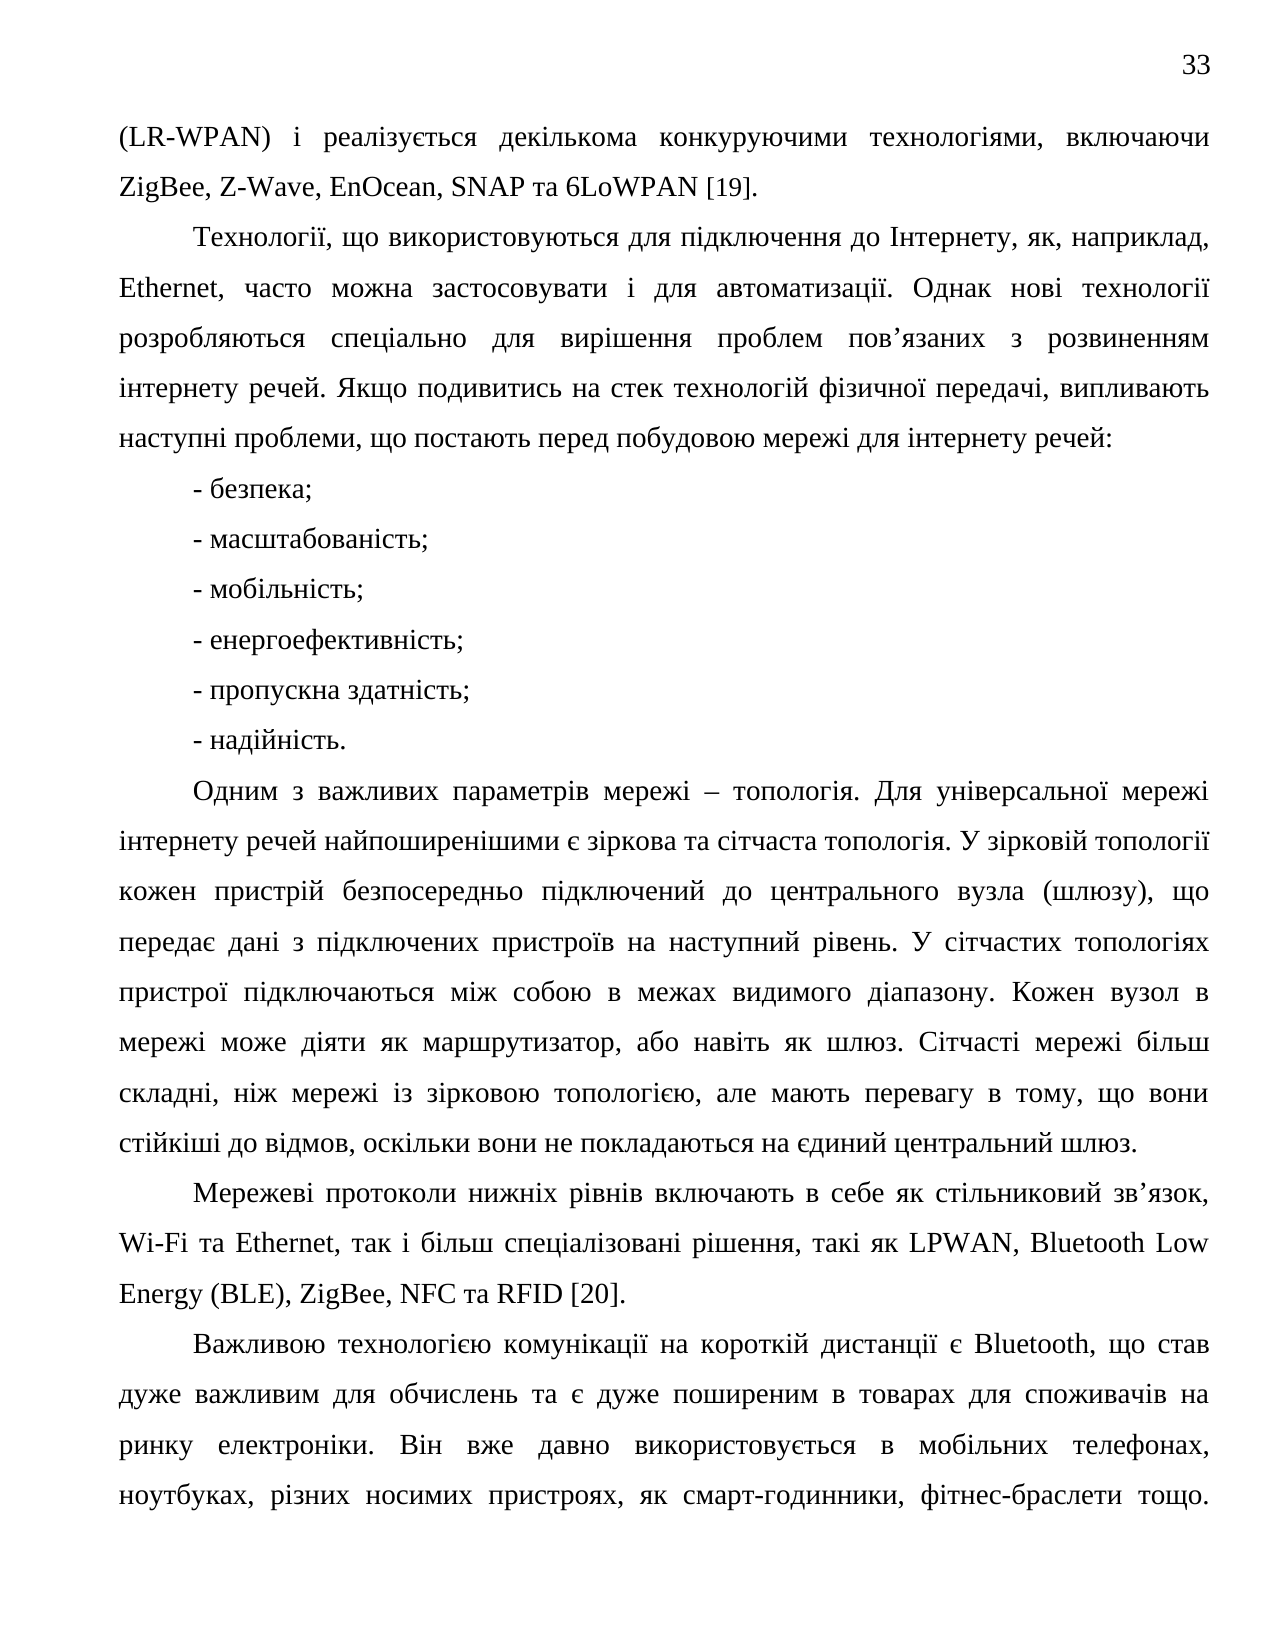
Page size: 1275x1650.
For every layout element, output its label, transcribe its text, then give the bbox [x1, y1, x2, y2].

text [119, 119, 1211, 203]
list мобільність; [133, 572, 1211, 605]
list пропускна здатність; [133, 672, 1211, 706]
text Одним з важливих параметрів мережі – топологія. Для універсальної мережі інтернету речей найпоширенішими є зіркова та сітчаста топологія. У зірковій топології кожен пристрій безпосередньо підключений до центрального вузла (шлюзу), що передає дані з підключених пристроїв на наступний рівень. У сітчастих топологіях пристрої підключаються між собою в межах видимого діапазону. Кожен вузол в мережі може діяти як маршрутизатор, або навіть як шлюз. Сітчасті мережі більш складні, ніж мережі із зірковою топологією, але мають перевагу в тому, що вони стійкіші до відмов, оскільки вони не покладаються на єдиний центральний шлюз. [119, 773, 1211, 1158]
list масштабованість; [133, 521, 1211, 555]
text Технології, що використовуються для підключення до Інтернету, як, наприклад, Ethernet, часто можна застосовувати і для автоматизації. Однак нові технології розробляються спеціально для вирішення проблем пов’язаних з розвиненням інтернету речей. Якщо подивитись на стек технологій фізичної передачі, випливають наступні проблеми, що постають перед побудовою мережі для інтернету речей: [119, 219, 1211, 454]
list безпека; [133, 471, 1211, 504]
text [119, 1326, 1211, 1511]
list енергоефективність; [133, 622, 1211, 655]
text Мережеві протоколи нижніх рівнів включають в себе як стільниковий зв’язок, Wi-Fi та Ethernet, так і більш спеціалізовані рішення, такі як LPWAN, Bluetooth Low Energy (BLE), ZigBee, NFC та RFID [20]. [119, 1175, 1211, 1309]
list надійність. [133, 722, 1211, 756]
